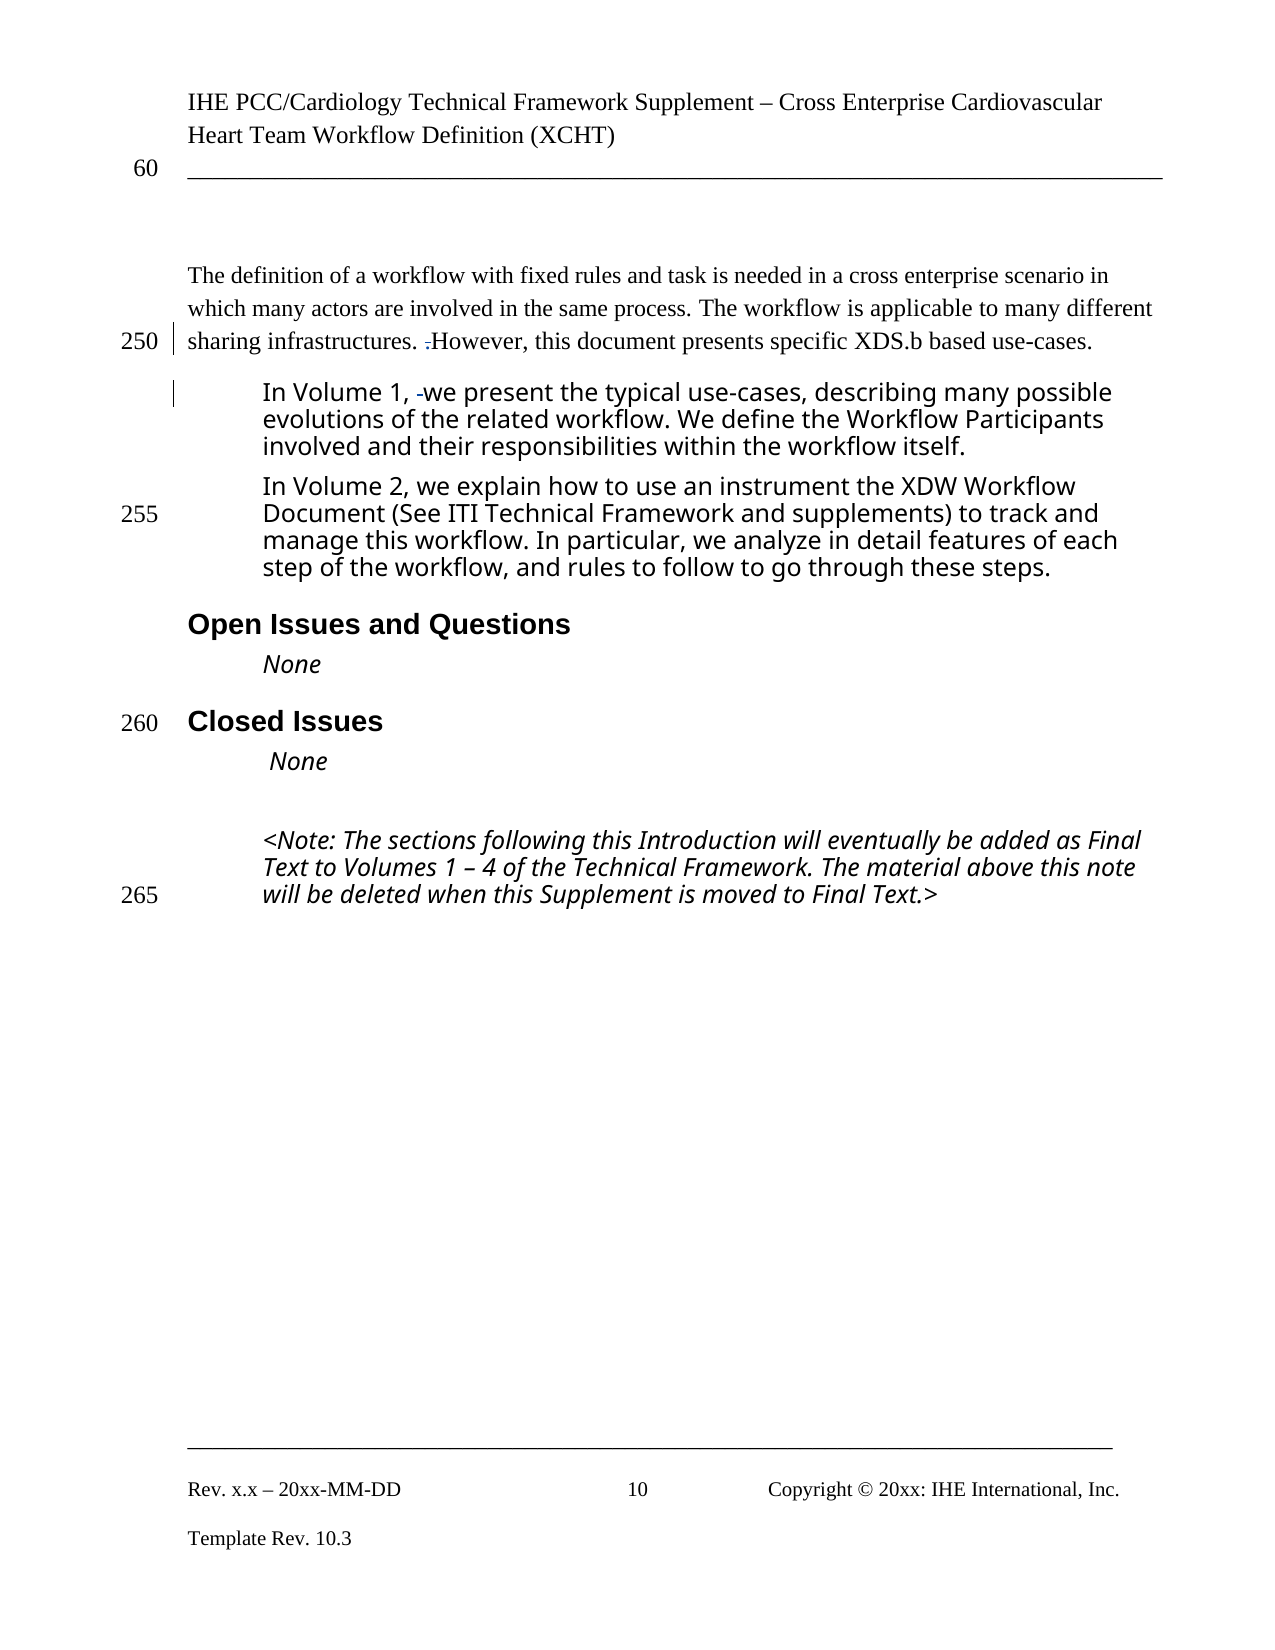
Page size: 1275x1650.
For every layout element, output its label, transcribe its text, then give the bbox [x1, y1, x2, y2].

text None [262, 652, 1162, 679]
text None [262, 749, 1162, 776]
text In Volume 1, we present the typical use-cases, describing many possible evolutions of the related workflow. We define the Workflow Participants involved and their responsibilities within the workflow itself. [262, 380, 1162, 461]
subtitle Open Issues and Questions [187, 607, 1162, 641]
text In Volume 2, we explain how to use an instrument the XDW Workflow Document (See ITI Technical Framework and supplements) to track and manage this workflow. In particular, we analyze in detail features of each step of the workflow, and rules to follow to go through these steps. [262, 474, 1162, 582]
subtitle Closed Issues [187, 704, 1162, 737]
text <Note: The sections following this Introduction will eventually be added as Final Text to Volumes 1 – 4 of the Technical Framework. The material above this note will be deleted when this Supplement is moved to Final Text.> [262, 828, 1162, 909]
text The definition of a workflow with fixed rules and task is needed in a cross enterprise scenario in which many actors are involved in the same process. The workflow is applicable to many different sharing infrastructures. However, this document presents specific XDS.b based use-cases. [187, 261, 1162, 355]
